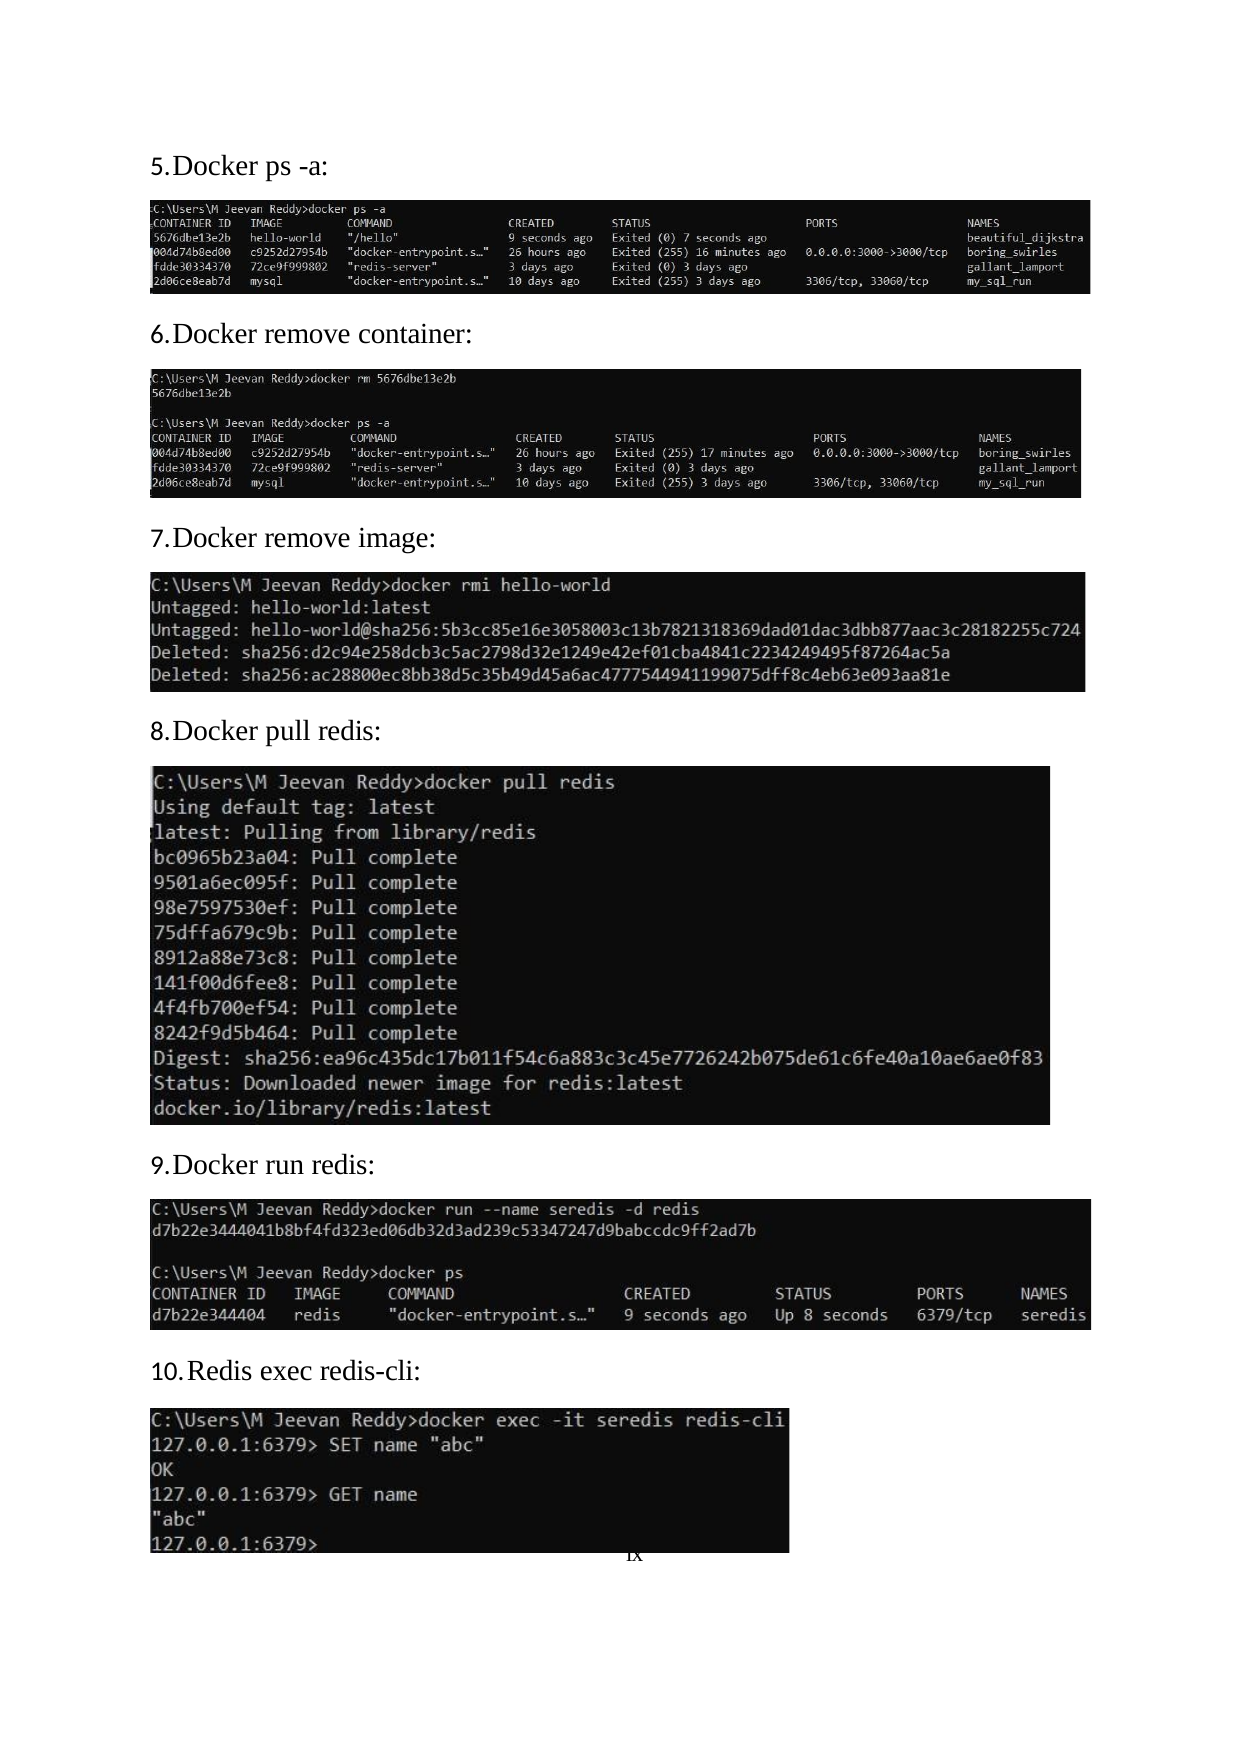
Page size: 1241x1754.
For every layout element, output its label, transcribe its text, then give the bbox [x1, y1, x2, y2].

picture [150, 369, 1082, 389]
subtitle Redis exec redis-cli: [150, 1219, 1165, 1387]
subtitle Docker remove container: [150, 221, 1165, 351]
picture [150, 1408, 790, 1553]
picture [150, 572, 1086, 592]
subtitle Docker remove image: [150, 389, 1165, 554]
subtitle Docker ps -a: [150, 148, 1165, 182]
subtitle Docker run redis: [150, 786, 1165, 1181]
picture [150, 200, 1091, 221]
picture [150, 766, 1050, 786]
subtitle Docker pull redis: [150, 592, 1165, 747]
picture [150, 1199, 1092, 1219]
